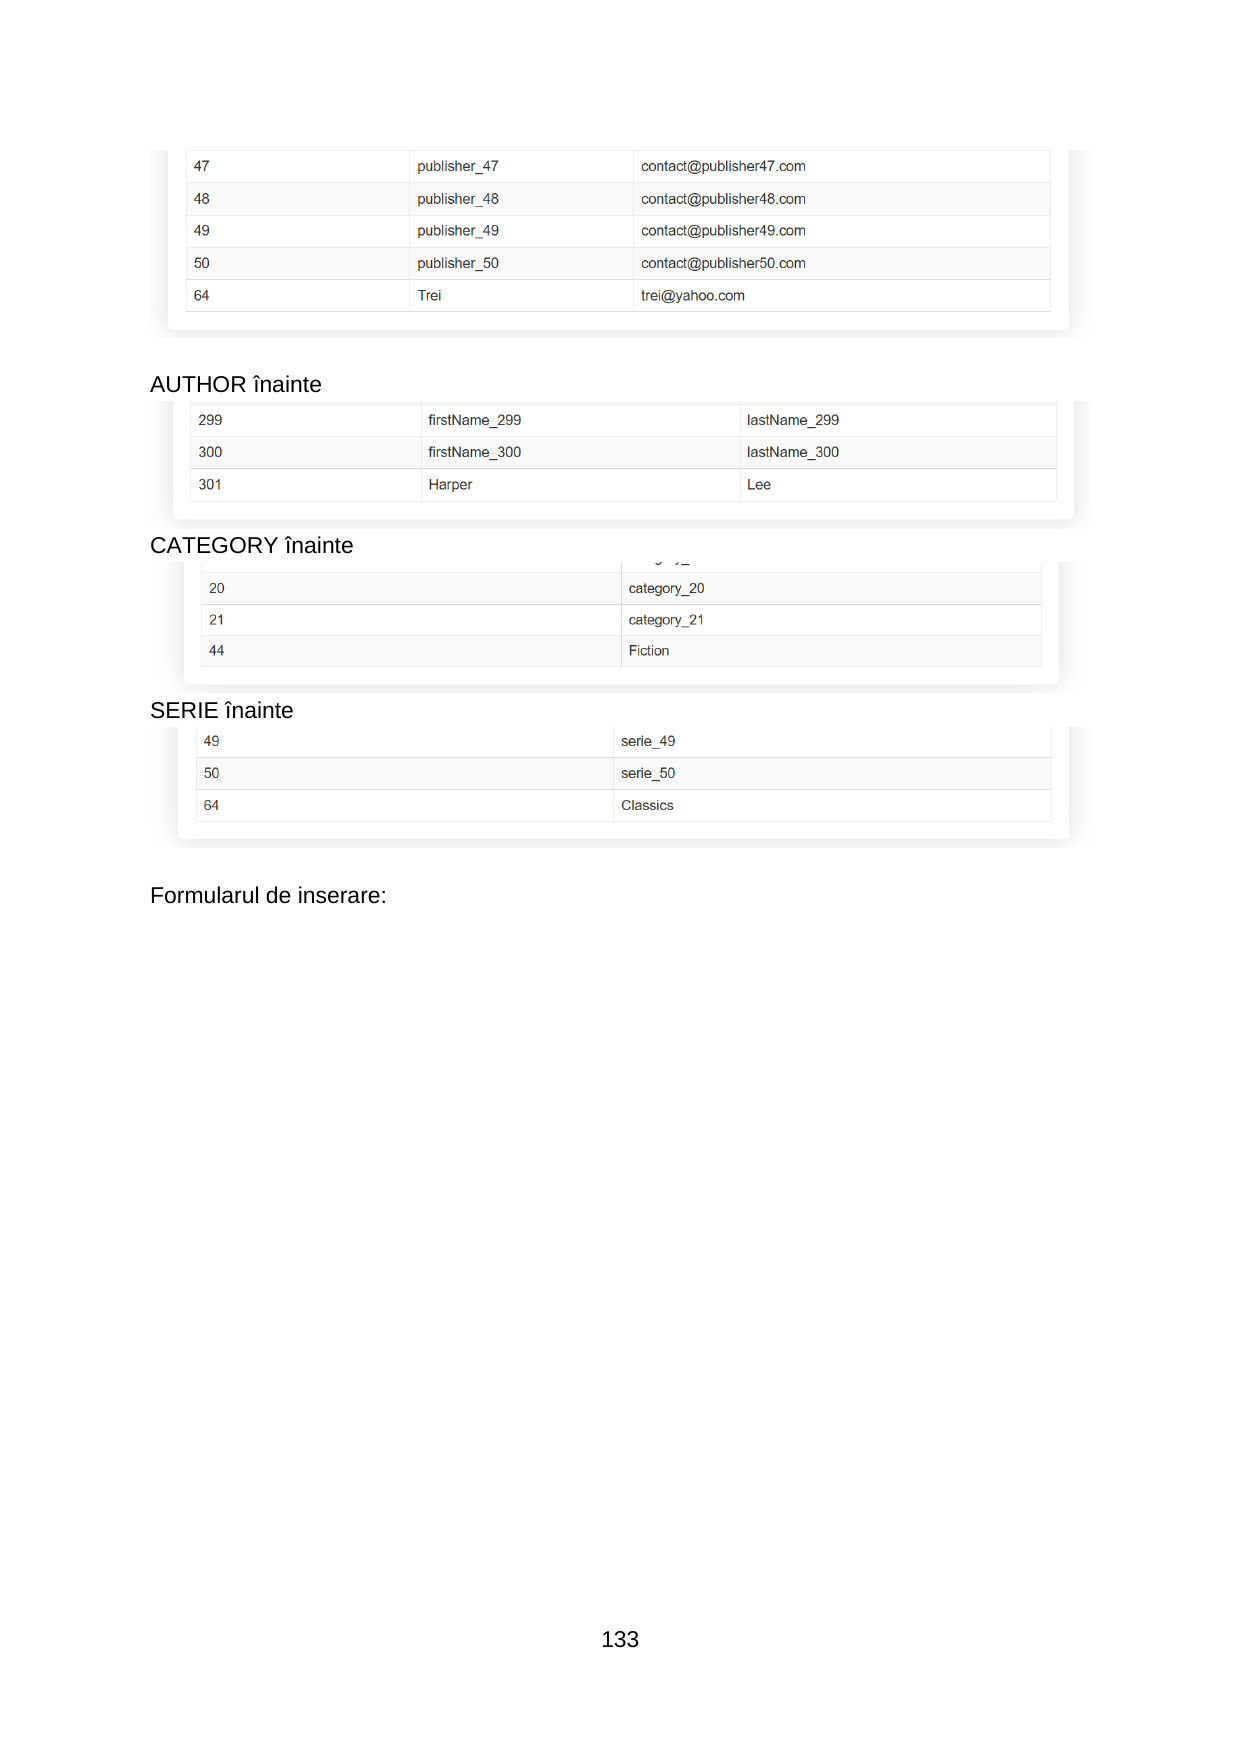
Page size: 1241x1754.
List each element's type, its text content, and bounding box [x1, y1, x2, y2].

picture [150, 727, 1091, 848]
picture [150, 150, 1091, 338]
text Formularul de inserare: [150, 882, 1090, 908]
text CATEGORY înainte [150, 532, 1090, 559]
picture [150, 401, 1091, 529]
picture [150, 562, 1091, 693]
text SERIE înainte [150, 697, 1090, 723]
text AUTHOR înainte [150, 371, 1090, 398]
